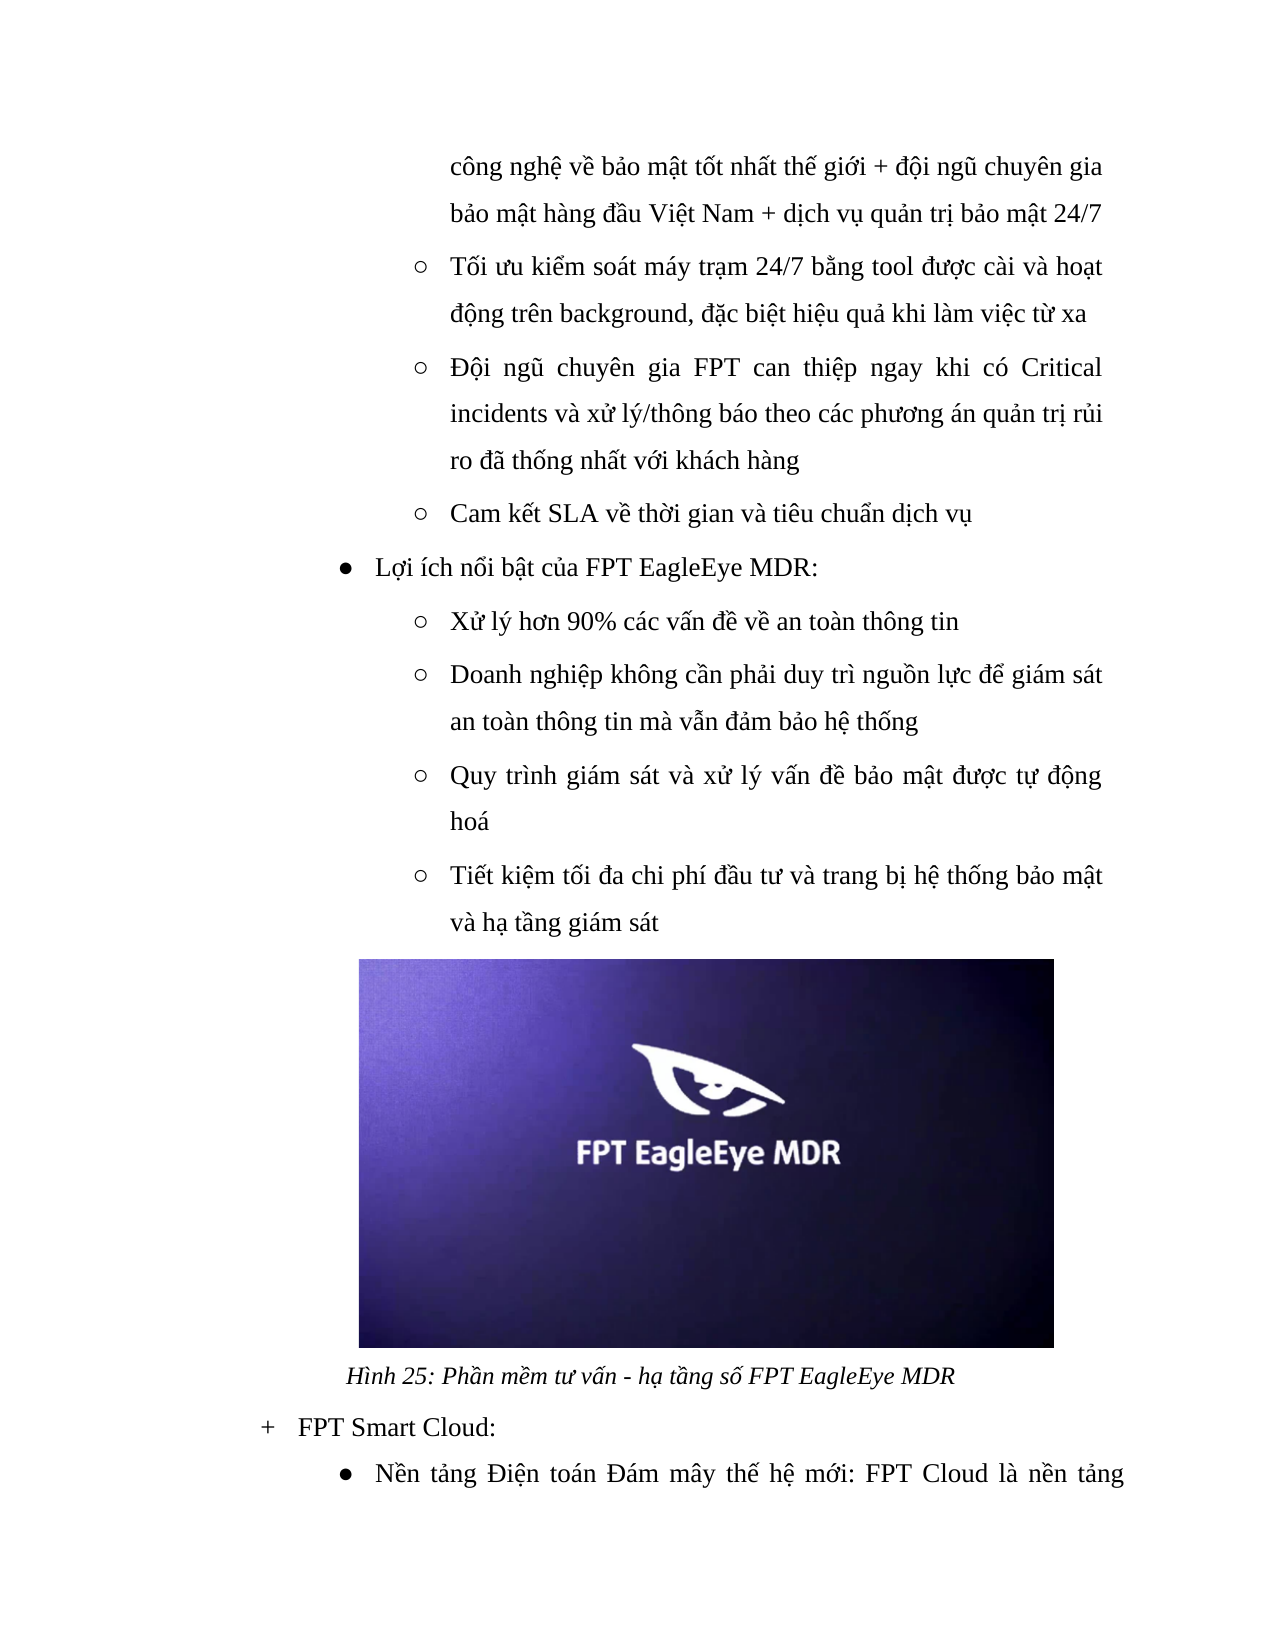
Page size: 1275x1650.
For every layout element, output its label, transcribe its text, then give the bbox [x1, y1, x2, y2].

list Doanh nghiệp không cần phải duy trì nguồn lực để giám sát an toàn thông tin mà vẫn đảm bảo hệ thống [412, 658, 1103, 736]
list Đội ngũ chuyên gia FPT can thiệp ngay khi có Critical incidents và xử lý/thông báo theo các phương án quản trị rủi ro đã thống nhất với khách hàng [412, 351, 1103, 475]
list Tối ưu kiểm soát máy trạm 24/7 bằng tool được cài và hoạt động trên background, đặc biệt hiệu quả khi làm việc từ xa [412, 250, 1103, 328]
list Cam kết SLA về thời gian và tiêu chuẩn dịch vụ [412, 498, 1103, 529]
list Quy trình giám sát và xử lý vấn đề bảo mật được tự động hoá [412, 759, 1103, 837]
list Lợi ích nổi bật của FPT EagleEye MDR: [337, 551, 1103, 582]
list FPT Smart Cloud: [260, 1411, 1103, 1442]
list Xử lý hơn 90% các vấn đề về an toàn thông tin [412, 605, 1103, 636]
list Tiết kiệm tối đa chi phí đầu tư và trang bị hệ thống bảo mật và hạ tầng giám sát [412, 859, 1103, 937]
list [337, 1457, 1125, 1489]
text Hình 25: Phần mềm tư vấn - hạ tầng số FPT EagleEye MDR [178, 1361, 1125, 1389]
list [412, 150, 1103, 228]
picture [358, 959, 1054, 1348]
